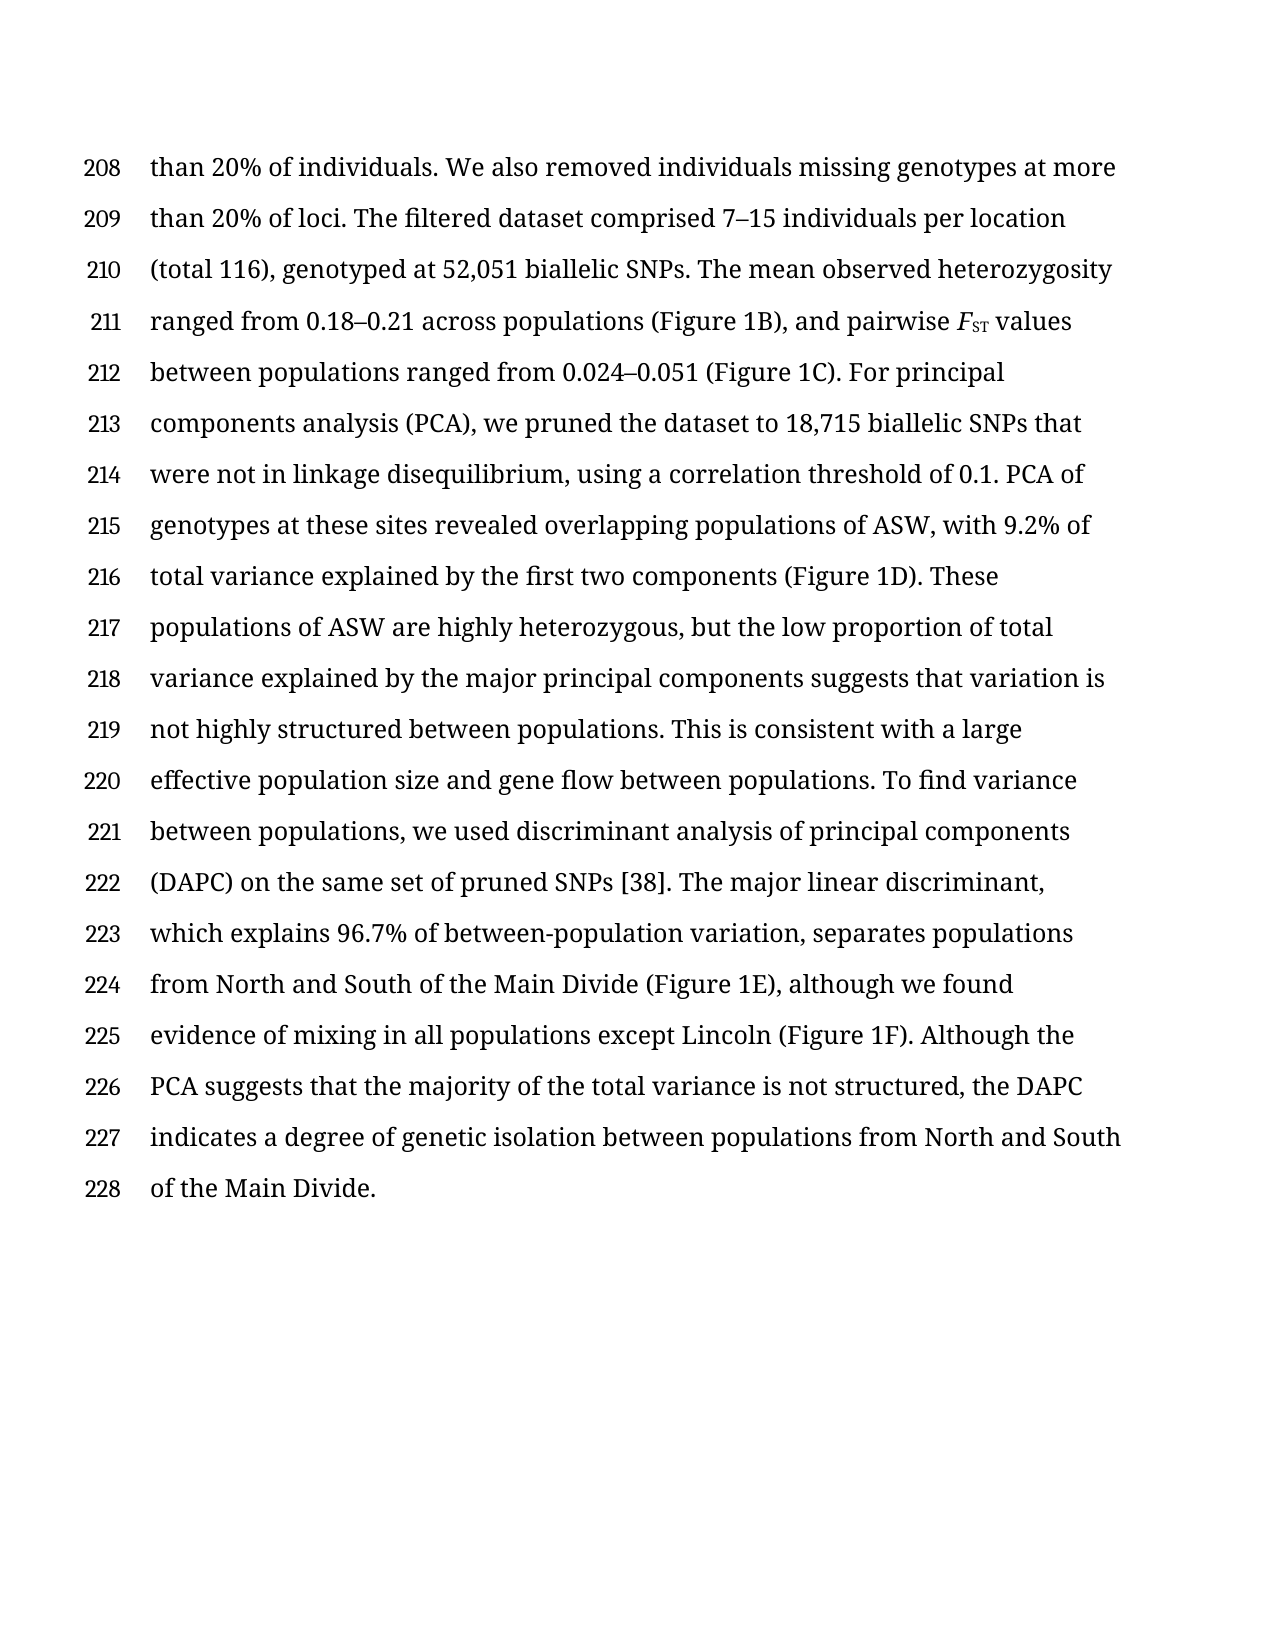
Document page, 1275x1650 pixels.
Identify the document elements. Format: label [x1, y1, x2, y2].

text [150, 150, 1125, 1205]
